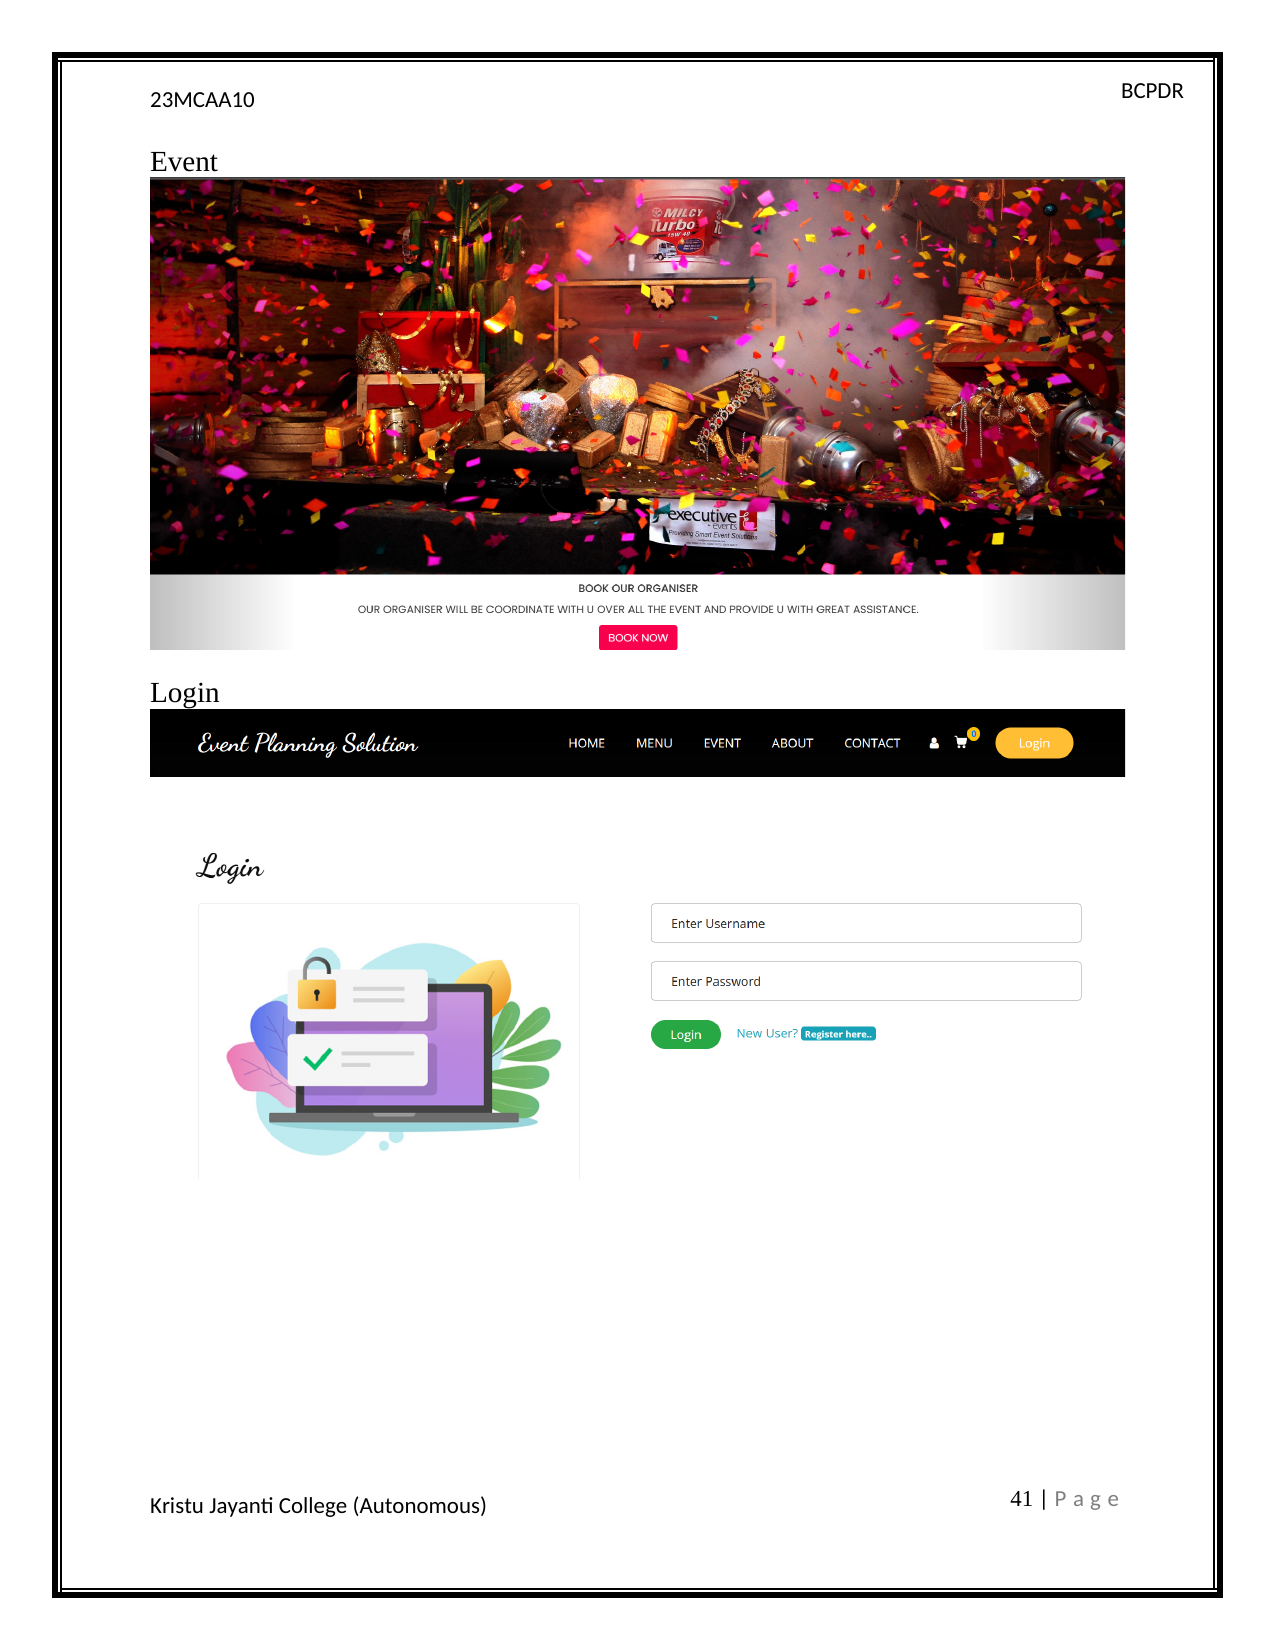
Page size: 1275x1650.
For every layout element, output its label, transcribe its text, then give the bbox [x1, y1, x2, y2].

text Login [150, 676, 1210, 709]
picture [150, 177, 1125, 650]
picture [150, 709, 1125, 1179]
text Event [150, 144, 1210, 177]
